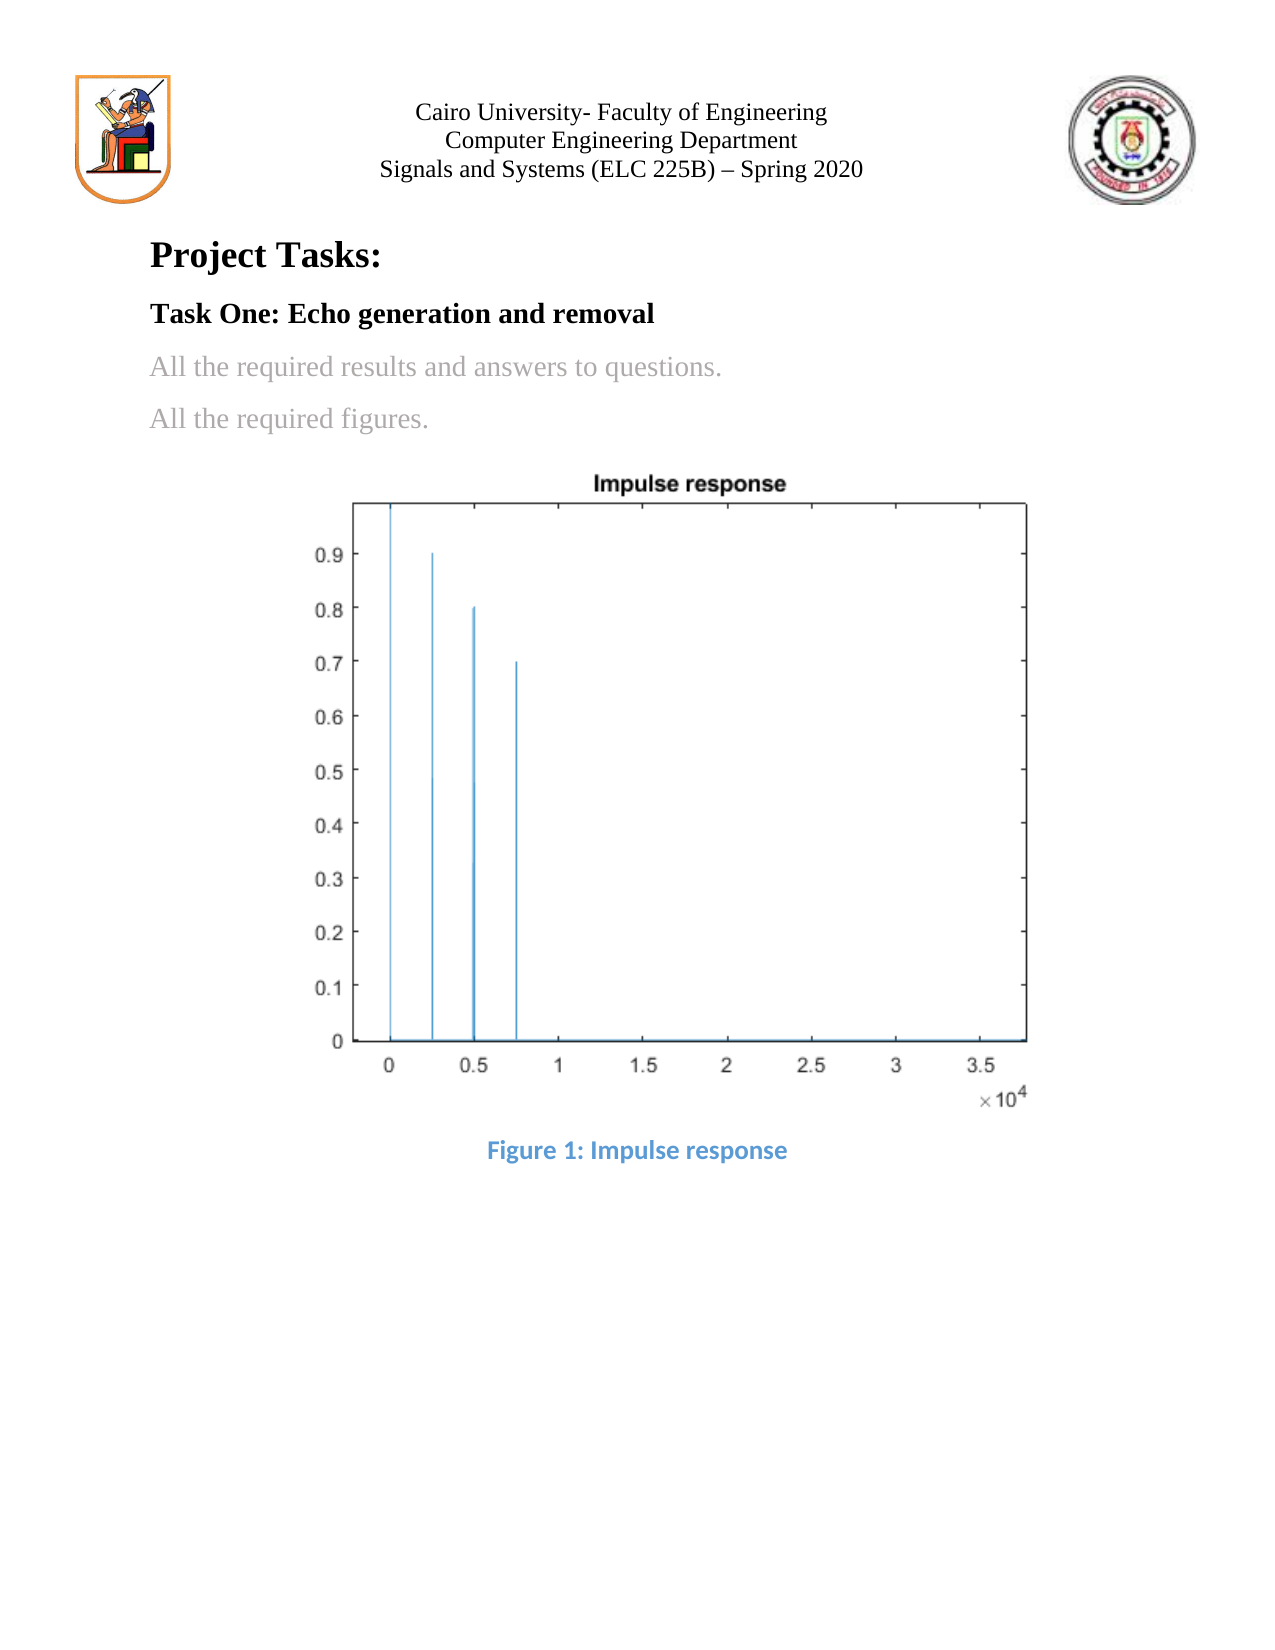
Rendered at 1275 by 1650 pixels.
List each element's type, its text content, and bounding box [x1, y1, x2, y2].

text All the required figures. [149, 401, 1200, 435]
picture [75, 75, 171, 205]
subtitle Task One: Echo generation and removal [150, 296, 1200, 329]
subtitle Project Tasks: [150, 233, 1200, 276]
text All the required results and answers to questions. [149, 349, 1200, 382]
text Figure 1: Impulse response [75, 1133, 1200, 1166]
picture [239, 454, 1110, 1115]
picture [1064, 75, 1200, 205]
